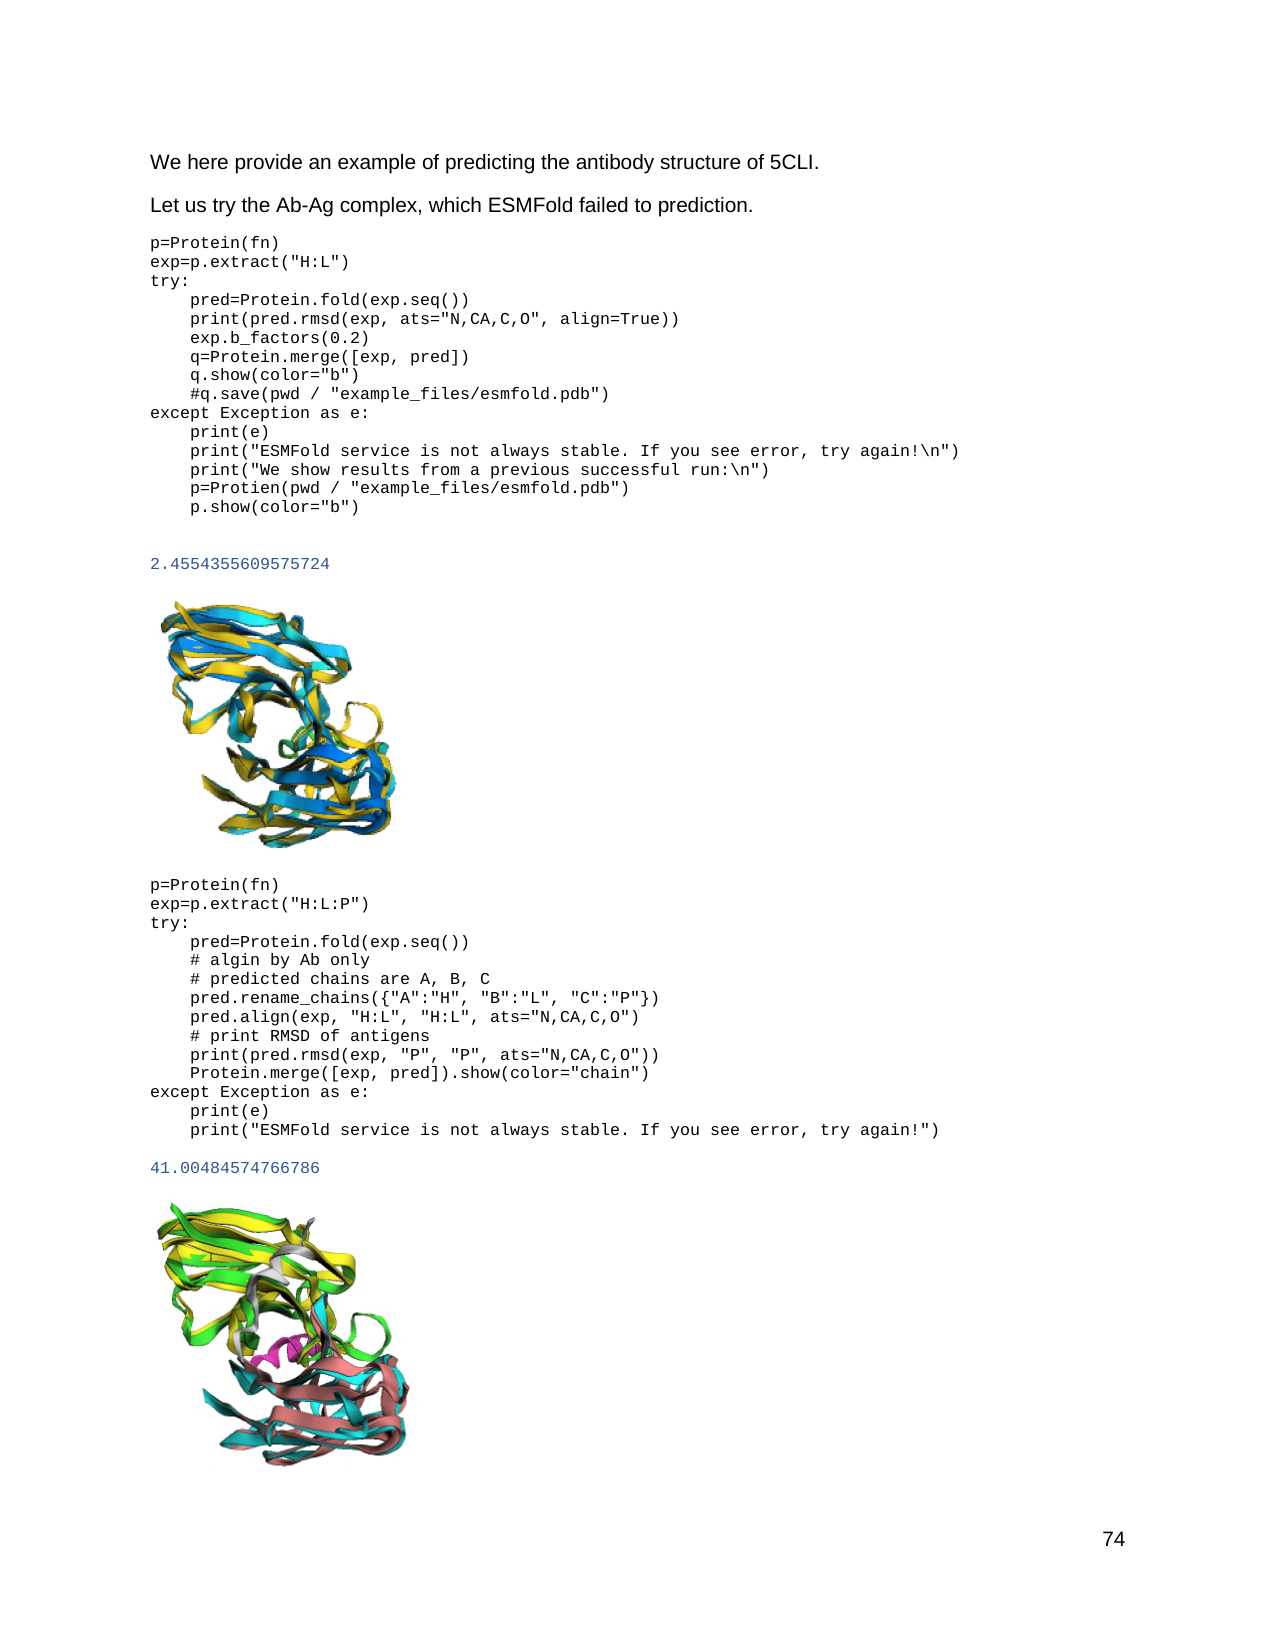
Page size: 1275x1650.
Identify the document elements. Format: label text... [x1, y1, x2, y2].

text exp=p.extract("H:L") [150, 254, 1125, 273]
text print("We show results from a previous successful run:\n") [150, 461, 1125, 480]
text #q.save(pwd / "example_files/esmfold.pdb") [150, 386, 1125, 405]
text # print RMSD of antigens [150, 1027, 1125, 1046]
text pred=Protein.fold(exp.seq()) [150, 933, 1125, 952]
text 2.4554355609575724 [150, 556, 1125, 574]
text print(e) [150, 423, 1125, 442]
text Protein.merge([exp, pred]).show(color="chain") [150, 1065, 1125, 1084]
text q.show(color="b") [150, 367, 1125, 386]
text try: [150, 914, 1125, 933]
text q=Protein.merge([exp, pred]) [150, 348, 1125, 367]
text # predicted chains are A, B, C [150, 971, 1125, 990]
text except Exception as e: [150, 1084, 1125, 1103]
text We here provide an example of predicting the antibody structure of 5CLI. [150, 150, 1125, 174]
text exp=p.extract("H:L:P") [150, 895, 1125, 914]
text 41.00484574766786 [150, 1159, 1125, 1178]
text except Exception as e: [150, 405, 1125, 423]
text p=Protien(pwd / "example_files/esmfold.pdb") [150, 480, 1125, 499]
text pred=Protein.fold(exp.seq()) [150, 292, 1125, 310]
text pred.align(exp, "H:L", "H:L", ats="N,CA,C,O") [150, 1008, 1125, 1027]
text Let us try the Ab-Ag complex, which ESMFold failed to prediction. [150, 192, 1125, 216]
text print(pred.rmsd(exp, "P", "P", ats="N,CA,C,O")) [150, 1046, 1125, 1065]
text p=Protein(fn) [150, 235, 1125, 254]
text print("ESMFold service is not always stable. If you see error, try again!\n") [150, 442, 1125, 461]
text # algin by Ab only [150, 952, 1125, 971]
text pred.rename_chains({"A":"H", "B":"L", "C":"P"}) [150, 990, 1125, 1008]
picture [150, 1195, 410, 1472]
text print(pred.rmsd(exp, ats="N,CA,C,O", align=True)) [150, 310, 1125, 329]
text try: [150, 273, 1125, 292]
text p=Protein(fn) [150, 877, 1125, 895]
text print(e) [150, 1103, 1125, 1122]
text p.show(color="b") [150, 499, 1125, 556]
picture [150, 591, 404, 858]
text print("ESMFold service is not always stable. If you see error, try again!") [150, 1122, 1125, 1141]
text exp.b_factors(0.2) [150, 329, 1125, 348]
